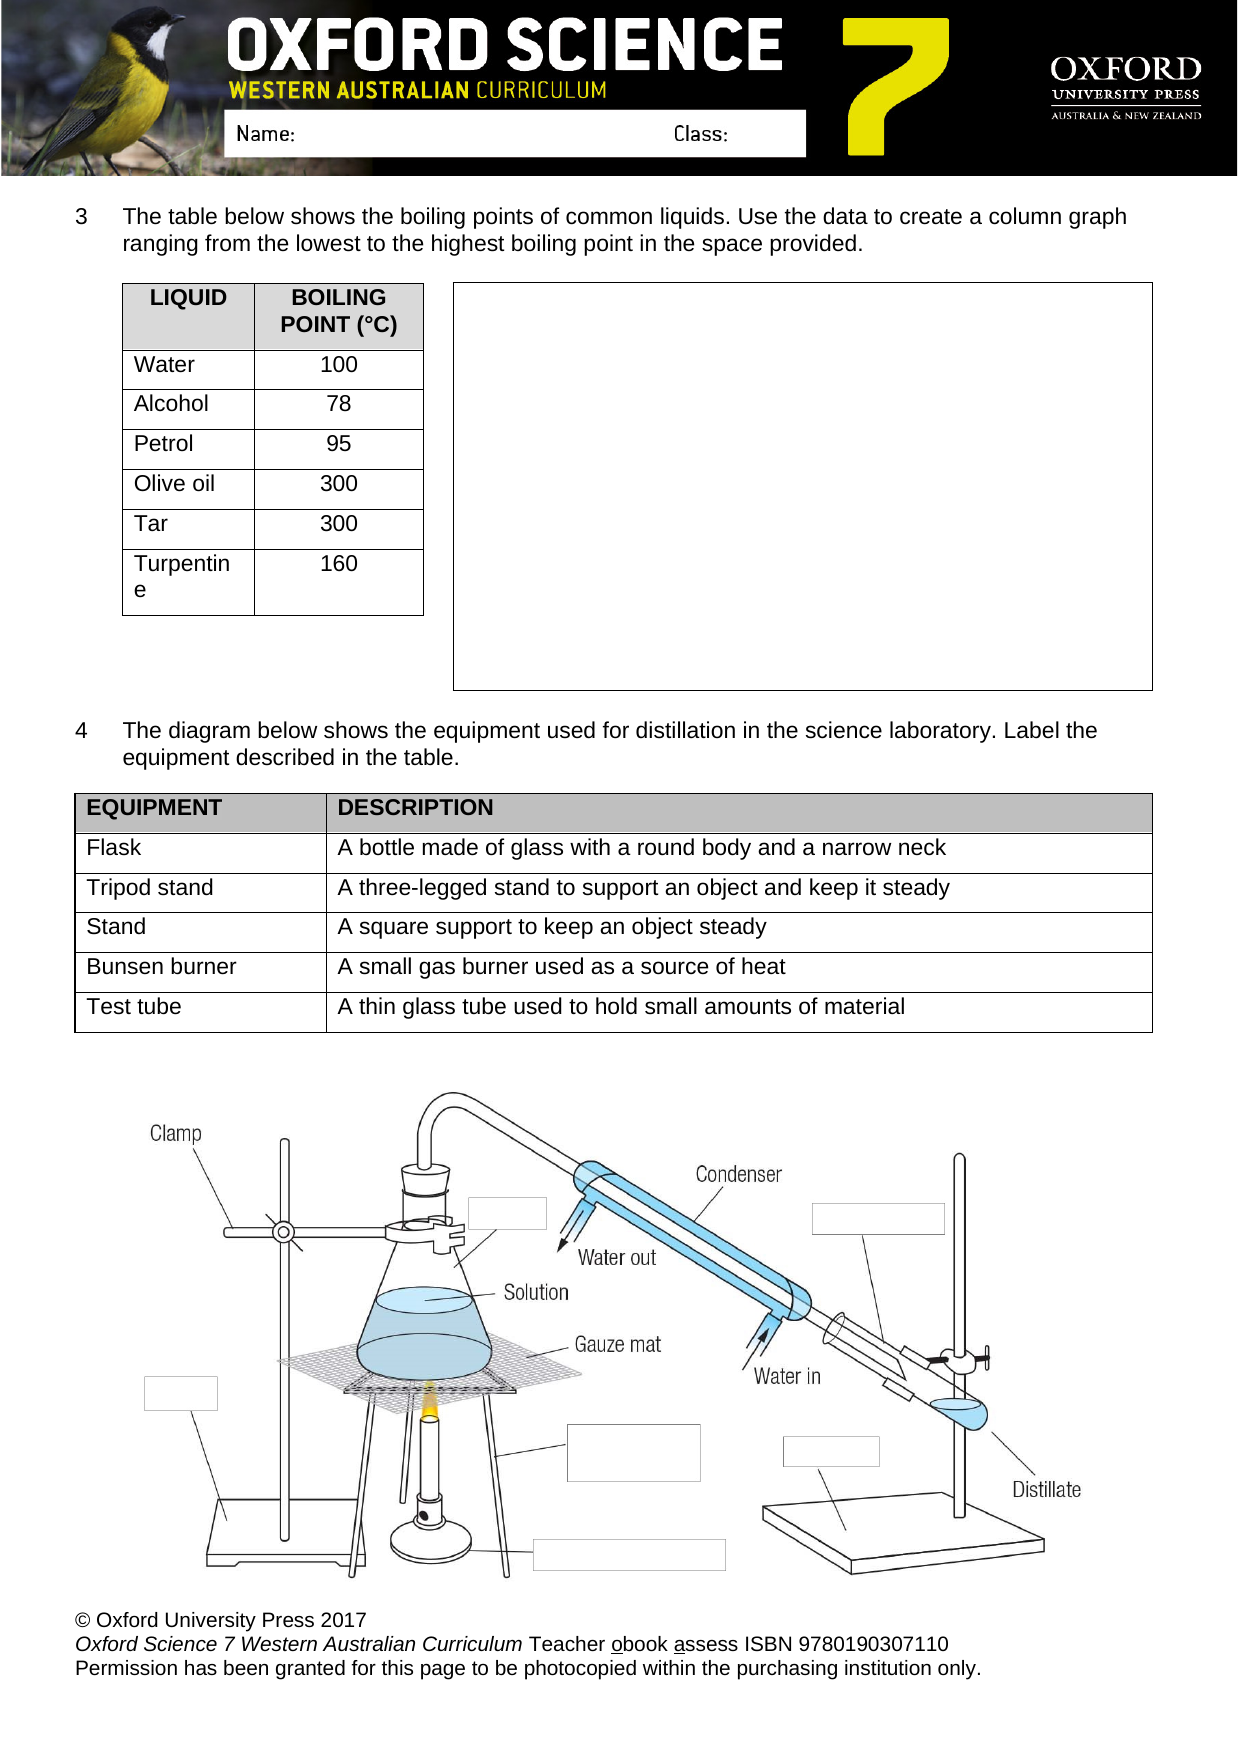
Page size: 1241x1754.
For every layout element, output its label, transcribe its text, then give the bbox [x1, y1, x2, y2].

table_cell A three-legged stand to support an object and keep it steady [327, 874, 1152, 912]
table_cell Test tube [76, 993, 326, 1032]
table_header [122, 282, 453, 690]
picture [142, 1068, 1098, 1583]
table_cell Flask [76, 834, 326, 872]
list 3 The table below shows the boiling points of common liquids. Use the data to create a column graph ranging from the lowest to the highest boiling point in the space provided. [75, 203, 1165, 256]
table_header Equipment [76, 794, 326, 832]
table_cell A square support to keep an object steady [327, 913, 1152, 952]
table_cell A small gas burner used as a source of heat [327, 953, 1152, 992]
table_cell Bunsen burner [76, 953, 326, 992]
table_cell A thin glass tube used to hold small amounts of material [327, 993, 1152, 1032]
table_header Description [327, 794, 1152, 832]
picture [0, 0, 1236, 175]
table_cell Stand [76, 913, 326, 952]
table_cell A bottle made of glass with a round body and a narrow neck [327, 834, 1152, 872]
table_cell Tripod stand [76, 874, 326, 912]
table_header [454, 283, 1152, 690]
list 4 The diagram below shows the equipment used for distillation in the science laboratory. Label the equipment described in the table. [75, 717, 1165, 770]
